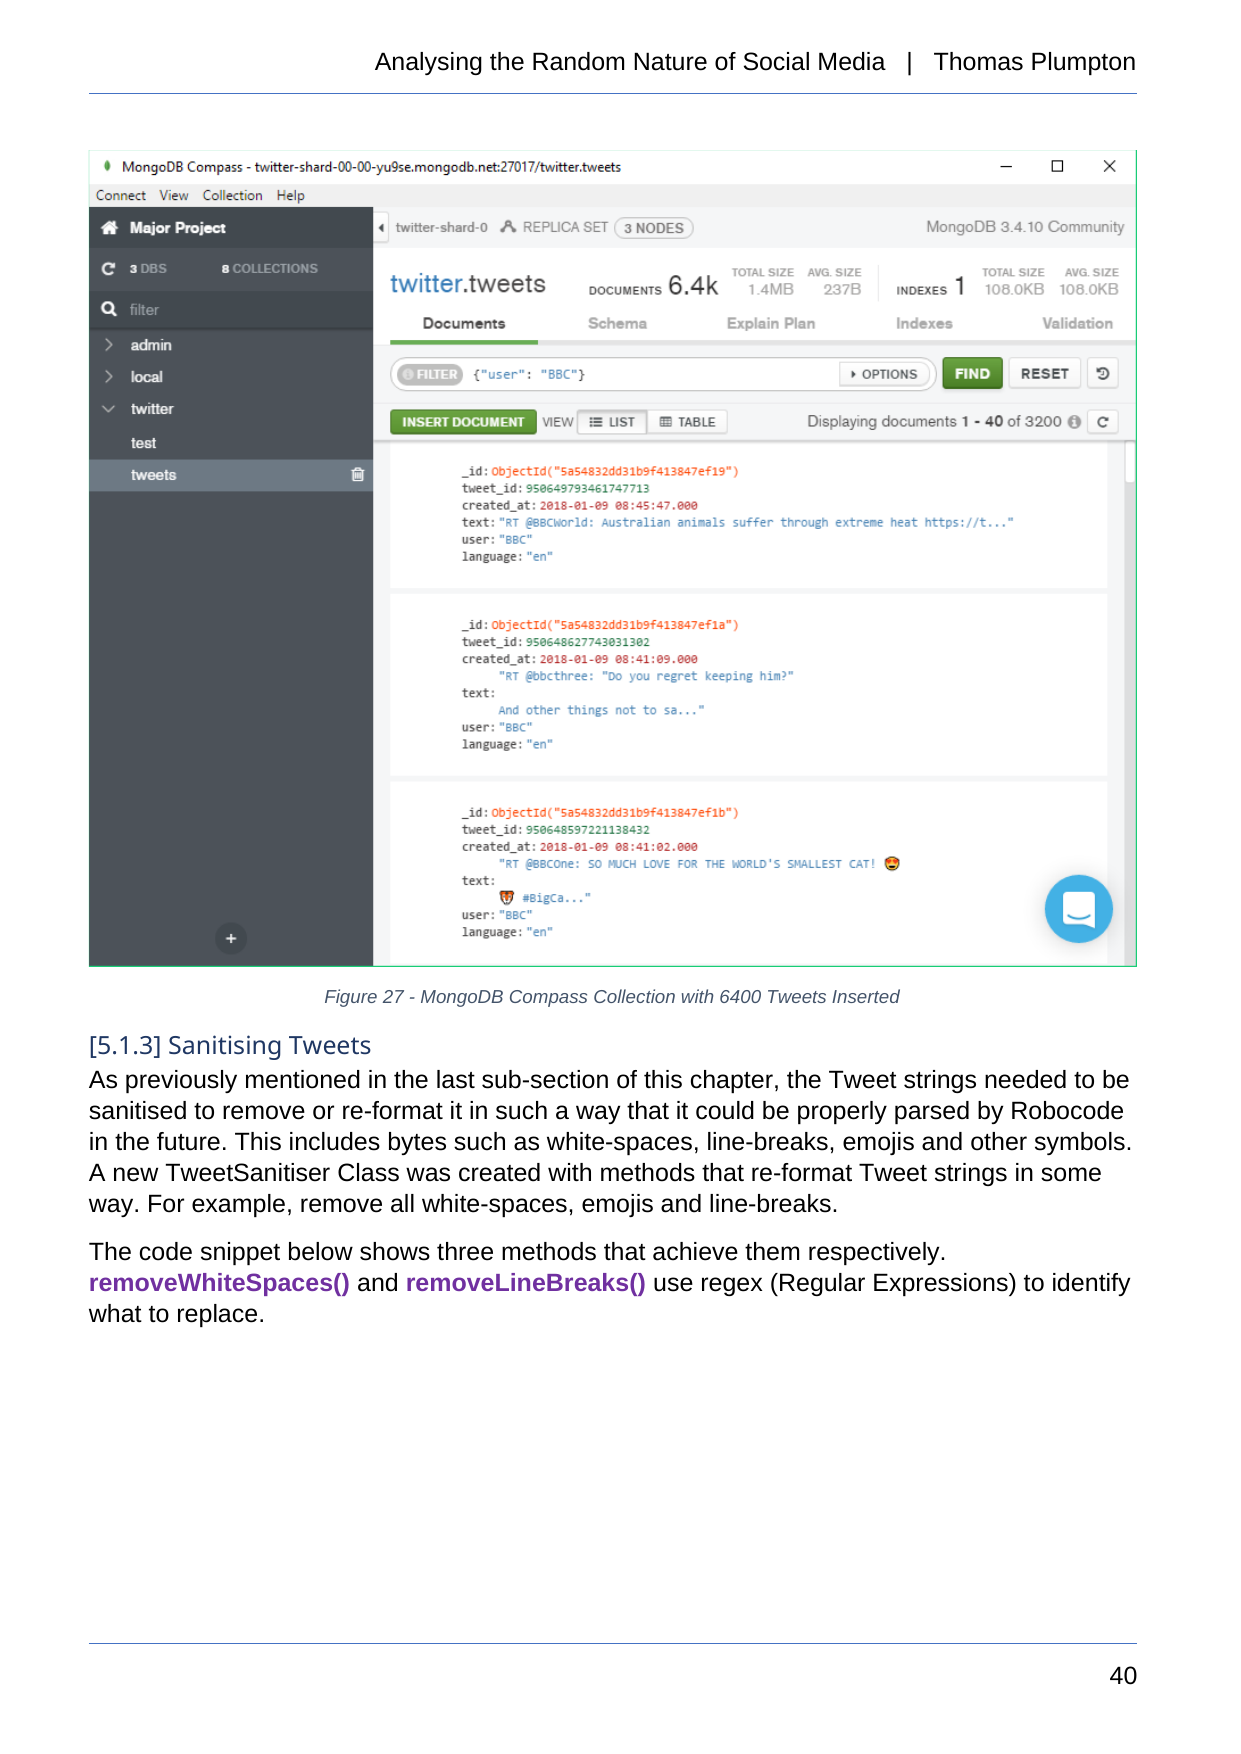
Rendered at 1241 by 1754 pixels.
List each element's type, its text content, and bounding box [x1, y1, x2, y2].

text The code snippet below shows three methods that achieve them respectively. removeWhiteSpaces() and removeLineBreaks() use regex (Regular Expressions) to identify what to replace. [89, 1237, 1137, 1327]
subtitle [5.1.3] Sanitising Tweets [89, 1028, 1137, 1062]
picture [88, 150, 1137, 967]
text As previously mentioned in the last sub-section of this chapter, the Tweet strings needed to be sanitised to remove or re-format it in such a way that it could be properly parsed by Robocode in the future. This includes bytes such as white-spaces, line-breaks, emojis and other symbols. A new TweetSanitiser Class was created with methods that re-format Tweet strings in some way. For example, remove all white-spaces, emojis and line-breaks. [89, 1065, 1137, 1218]
text Figure 27 - MongoDB Compass Collection with 6400 Tweets Inserted [89, 986, 1137, 1007]
